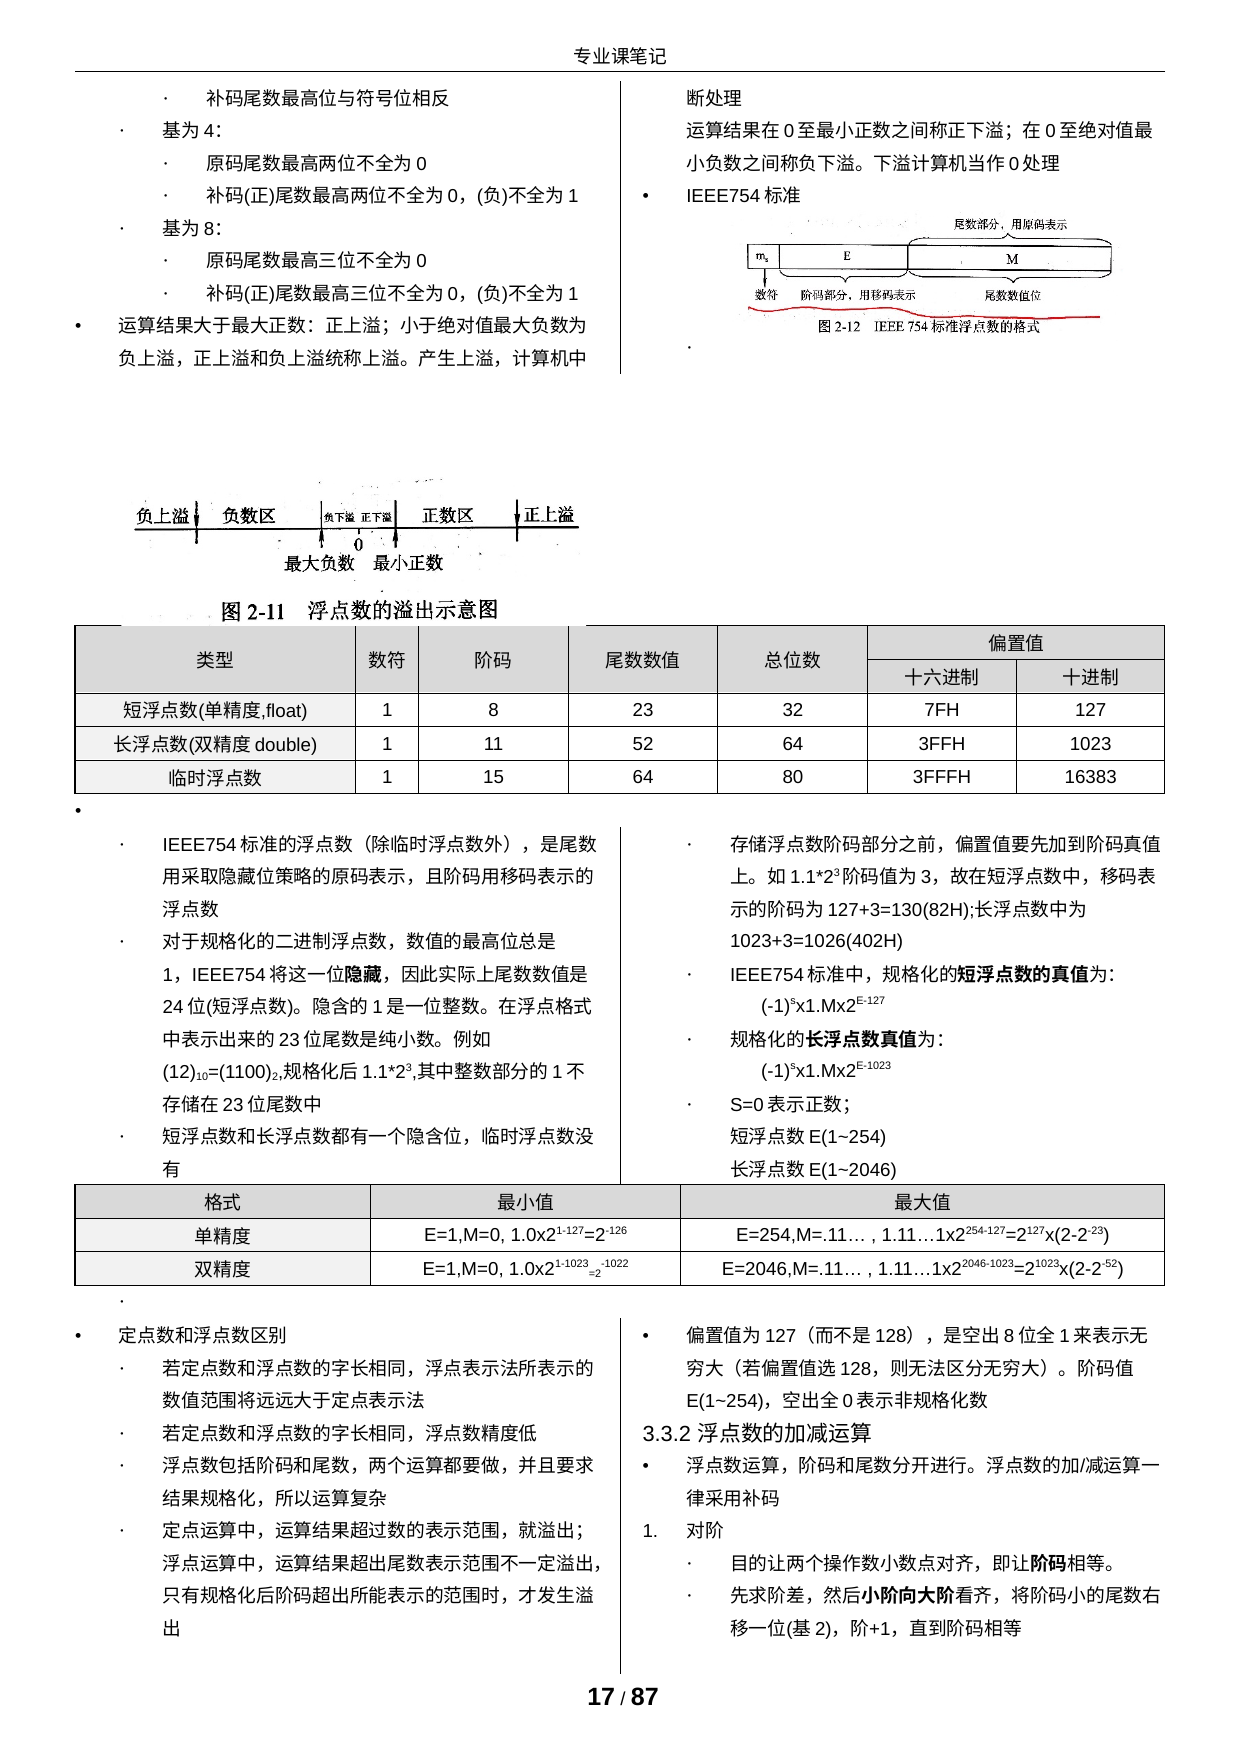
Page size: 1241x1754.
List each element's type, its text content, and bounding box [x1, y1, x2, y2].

text 浮点数运算，阶码和尾数分开进行。浮点数的加/减运算一律采用补码 [642, 1448, 1165, 1513]
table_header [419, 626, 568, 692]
text 运算结果大于最大正数：正上溢；小于绝对值最大负数为负上溢，正上溢和负上溢统称上溢。产生上溢，计算机中断处理 运算结果在0至最小正数之间称正下溢；在0至绝对值最小负数之间称负下溢。下溢计算机当作0处理 [642, 81, 1165, 178]
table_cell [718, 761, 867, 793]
list 基为4： [119, 113, 598, 146]
list 存储浮点数阶码部分之前，偏置值要先加到阶码真值上。如1.1*23阶码值为3，故在短浮点数中，移码表示的阶码为127+3=130(82H);长浮点数中为1023+3=1026(402H) [686, 827, 1165, 957]
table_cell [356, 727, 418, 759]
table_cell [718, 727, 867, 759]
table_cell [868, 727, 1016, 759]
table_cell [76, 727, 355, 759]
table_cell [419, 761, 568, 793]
picture [121, 477, 587, 626]
list 先求阶差，然后小阶向大阶看齐，将阶码小的尾数右移一位(基2)，阶+1，直到阶码相等 [686, 1578, 1165, 1643]
list 原码尾数最高两位不全为0 [162, 146, 598, 178]
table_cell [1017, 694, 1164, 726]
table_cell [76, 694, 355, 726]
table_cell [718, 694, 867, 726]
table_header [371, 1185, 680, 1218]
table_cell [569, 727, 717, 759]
list 若定点数和浮点数的字长相同，浮点表示法所表示的数值范围将远远大于定点表示法 [119, 1351, 598, 1416]
text 运算结果大于最大正数：正上溢；小于绝对值最大负数为负上溢，正上溢和负上溢统称上溢。产生上溢，计算机中断处理 运算结果在0至最小正数之间称正下溢；在0至绝对值最小负数之间称负下溢。下溢计算机当作0处理 [75, 308, 598, 373]
list 浮点数包括阶码和尾数，两个运算都要做，并且要求结果规格化，所以运算复杂 [119, 1448, 598, 1513]
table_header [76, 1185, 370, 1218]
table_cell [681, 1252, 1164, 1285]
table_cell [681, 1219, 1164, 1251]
picture [729, 210, 1124, 341]
list 原码尾数最高三位不全为0 [162, 243, 598, 276]
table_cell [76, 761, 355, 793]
list IEEE754标准中，规格化的短浮点数的真值为： (-1)sx1.Mx2E-127 [686, 957, 1165, 1022]
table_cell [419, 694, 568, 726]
list 对阶 [642, 1513, 1165, 1546]
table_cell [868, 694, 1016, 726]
list IEEE754标准的浮点数（除临时浮点数外），是尾数用采取隐藏位策略的原码表示，且阶码用移码表示的浮点数 [119, 827, 598, 924]
text 偏置值为127（而不是128），是空出8位全1来表示无穷大（若偏置值选128，则无法区分无穷大）。阶码值E(1~254)，空出全0表示非规格化数 [642, 1318, 1165, 1416]
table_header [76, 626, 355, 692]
list 对于规格化的二进制浮点数，数值的最高位总是1，IEEE754将这一位隐藏，因此实际上尾数数值是24位(短浮点数)。隐含的1是一位整数。在浮点格式中表示出来的23位尾数是纯小数。例如(12)10=(1100)2,规格化后1.1*23,其中整数部分的1不存储在23位尾数中 [119, 924, 598, 1119]
text IEEE754标准 [642, 178, 1165, 211]
list 短浮点数和长浮点数都有一个隐含位，临时浮点数没有 [119, 1119, 598, 1184]
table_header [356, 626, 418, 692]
list 定点运算中，运算结果超过数的表示范围，就溢出；浮点运算中，运算结果超出尾数表示范围不一定溢出，只有规格化后阶码超出所能表示的范围时，才发生溢出 [119, 1513, 598, 1643]
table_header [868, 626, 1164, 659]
list 若定点数和浮点数的字长相同，浮点数精度低 [119, 1416, 598, 1448]
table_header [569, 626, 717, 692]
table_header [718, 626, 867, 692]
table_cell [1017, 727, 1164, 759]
list 补码尾数最高位与符号位相反 [162, 81, 598, 113]
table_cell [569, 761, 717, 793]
text 定点数和浮点数区别 [75, 1318, 598, 1351]
list 补码(正)尾数最高两位不全为0，(负)不全为1 [162, 178, 598, 211]
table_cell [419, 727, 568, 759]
list 目的让两个操作数小数点对齐，即让阶码相等。 [686, 1546, 1165, 1578]
list S=0表示正数； 短浮点数E(1~254) 长浮点数E(1~2046) [686, 1087, 1165, 1184]
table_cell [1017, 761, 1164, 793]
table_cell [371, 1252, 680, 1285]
subtitle 浮点数的加减运算 [642, 1416, 1165, 1448]
list 基为8： [119, 211, 598, 243]
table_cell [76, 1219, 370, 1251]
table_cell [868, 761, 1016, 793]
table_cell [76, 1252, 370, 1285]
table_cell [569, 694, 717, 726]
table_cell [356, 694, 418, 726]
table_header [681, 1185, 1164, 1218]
list 补码(正)尾数最高三位不全为0，(负)不全为1 [162, 276, 598, 308]
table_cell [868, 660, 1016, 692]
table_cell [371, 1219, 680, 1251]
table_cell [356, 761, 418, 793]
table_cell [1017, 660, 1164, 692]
list 规格化的长浮点数真值为： (-1)sx1.Mx2E-1023 [686, 1022, 1165, 1087]
